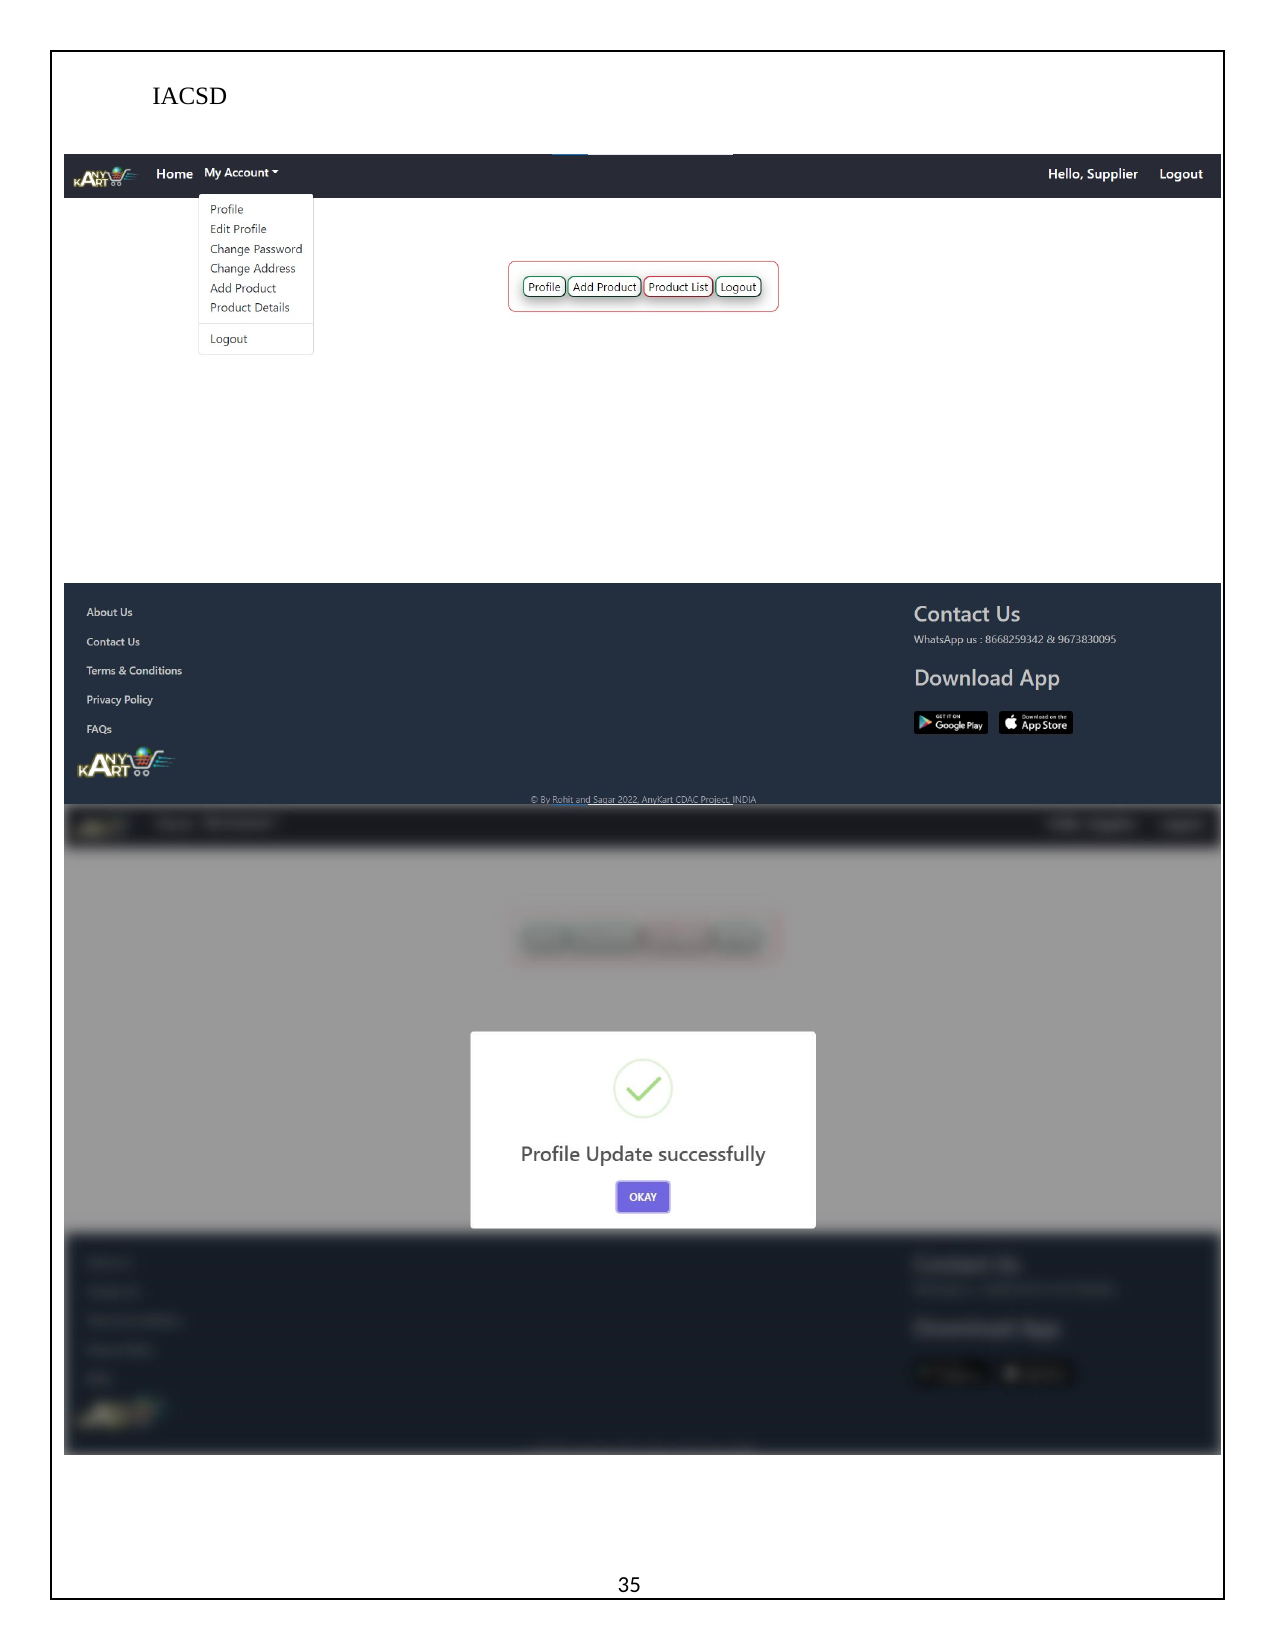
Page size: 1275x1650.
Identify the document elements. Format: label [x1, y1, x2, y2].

picture [64, 154, 1221, 1455]
